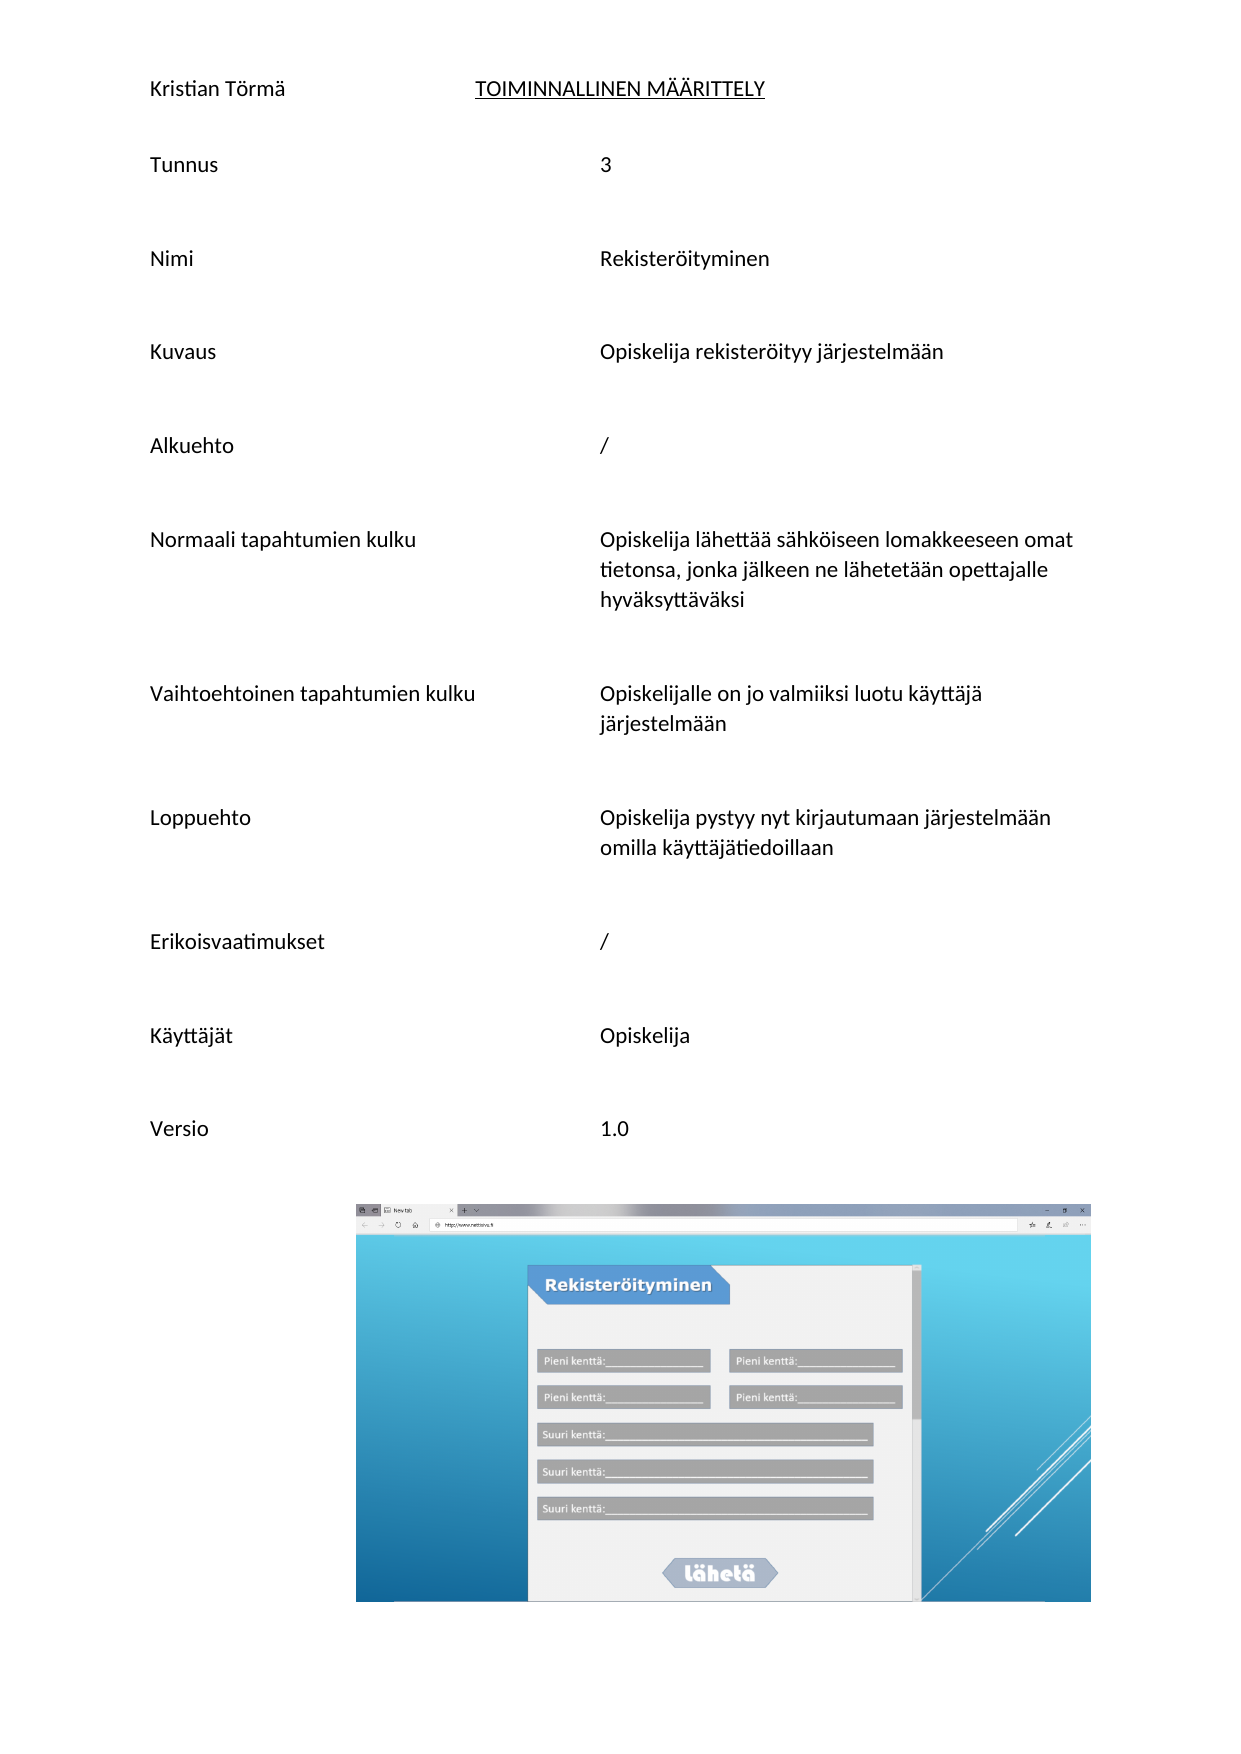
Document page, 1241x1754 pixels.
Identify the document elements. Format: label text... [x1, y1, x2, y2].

text Kuvaus Opiskelija rekisteröityy järjestelmään [150, 337, 1090, 366]
text Erikoisvaatimukset / [150, 927, 1090, 955]
text Käyttäjät Opiskelija [150, 1021, 1090, 1049]
text Tunnus 3 [150, 150, 1090, 178]
text Loppuehto Opiskelija pystyy nyt kirjautumaan järjestelmään omilla käyttäjätiedoillaan [150, 803, 1090, 861]
text Alkuehto / [150, 431, 1090, 459]
text Nimi Rekisteröityminen [150, 244, 1090, 272]
picture [356, 1204, 1091, 1602]
text Vaihtoehtoinen tapahtumien kulku Opiskelijalle on jo valmiiksi luotu käyttäjä järjestelmään [150, 679, 1090, 737]
text Normaali tapahtumien kulku Opiskelija lähettää sähköiseen lomakkeeseen omat tietonsa, jonka jälkeen ne lähetetään opettajalle hyväksyttäväksi [150, 525, 1090, 613]
text Versio 1.0 [150, 1114, 1090, 1143]
